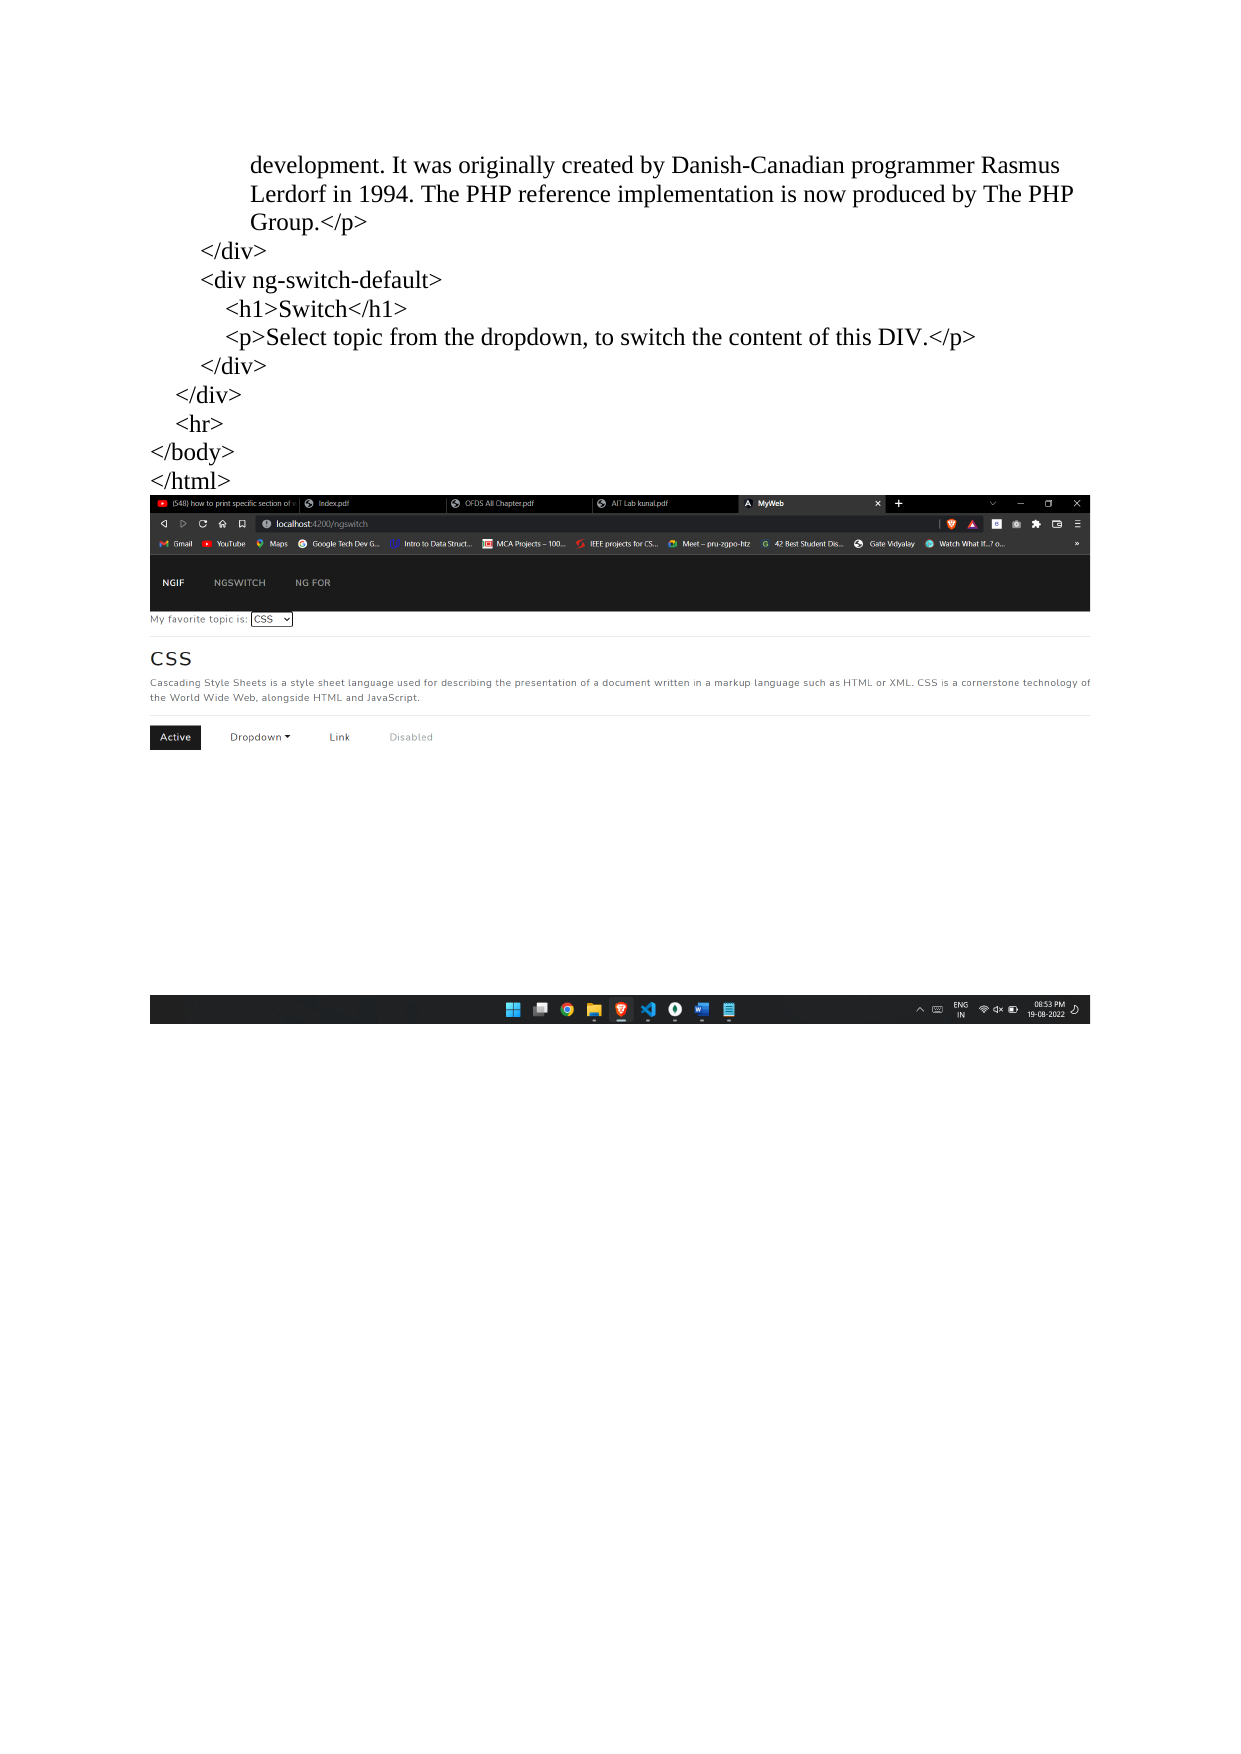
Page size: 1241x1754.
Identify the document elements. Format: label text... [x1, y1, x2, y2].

text <hr> [150, 409, 1090, 437]
text Group.</p> [150, 207, 1090, 236]
text </body> [150, 437, 1090, 466]
text </html> [150, 466, 1090, 495]
text </div> [150, 236, 1090, 265]
text Lerdorf in 1994. The PHP reference implementation is now produced by The PHP [150, 179, 1090, 207]
text </div> [150, 380, 1090, 409]
text development. It was originally created by Danish-Canadian programmer Rasmus [150, 150, 1090, 179]
text <div ng-switch-default> [150, 265, 1090, 294]
text <p>Select topic from the dropdown, to switch the content of this DIV.</p> [150, 322, 1090, 351]
text <h1>Switch</h1> [150, 294, 1090, 322]
text </div> [150, 351, 1090, 380]
picture [150, 495, 1091, 1024]
